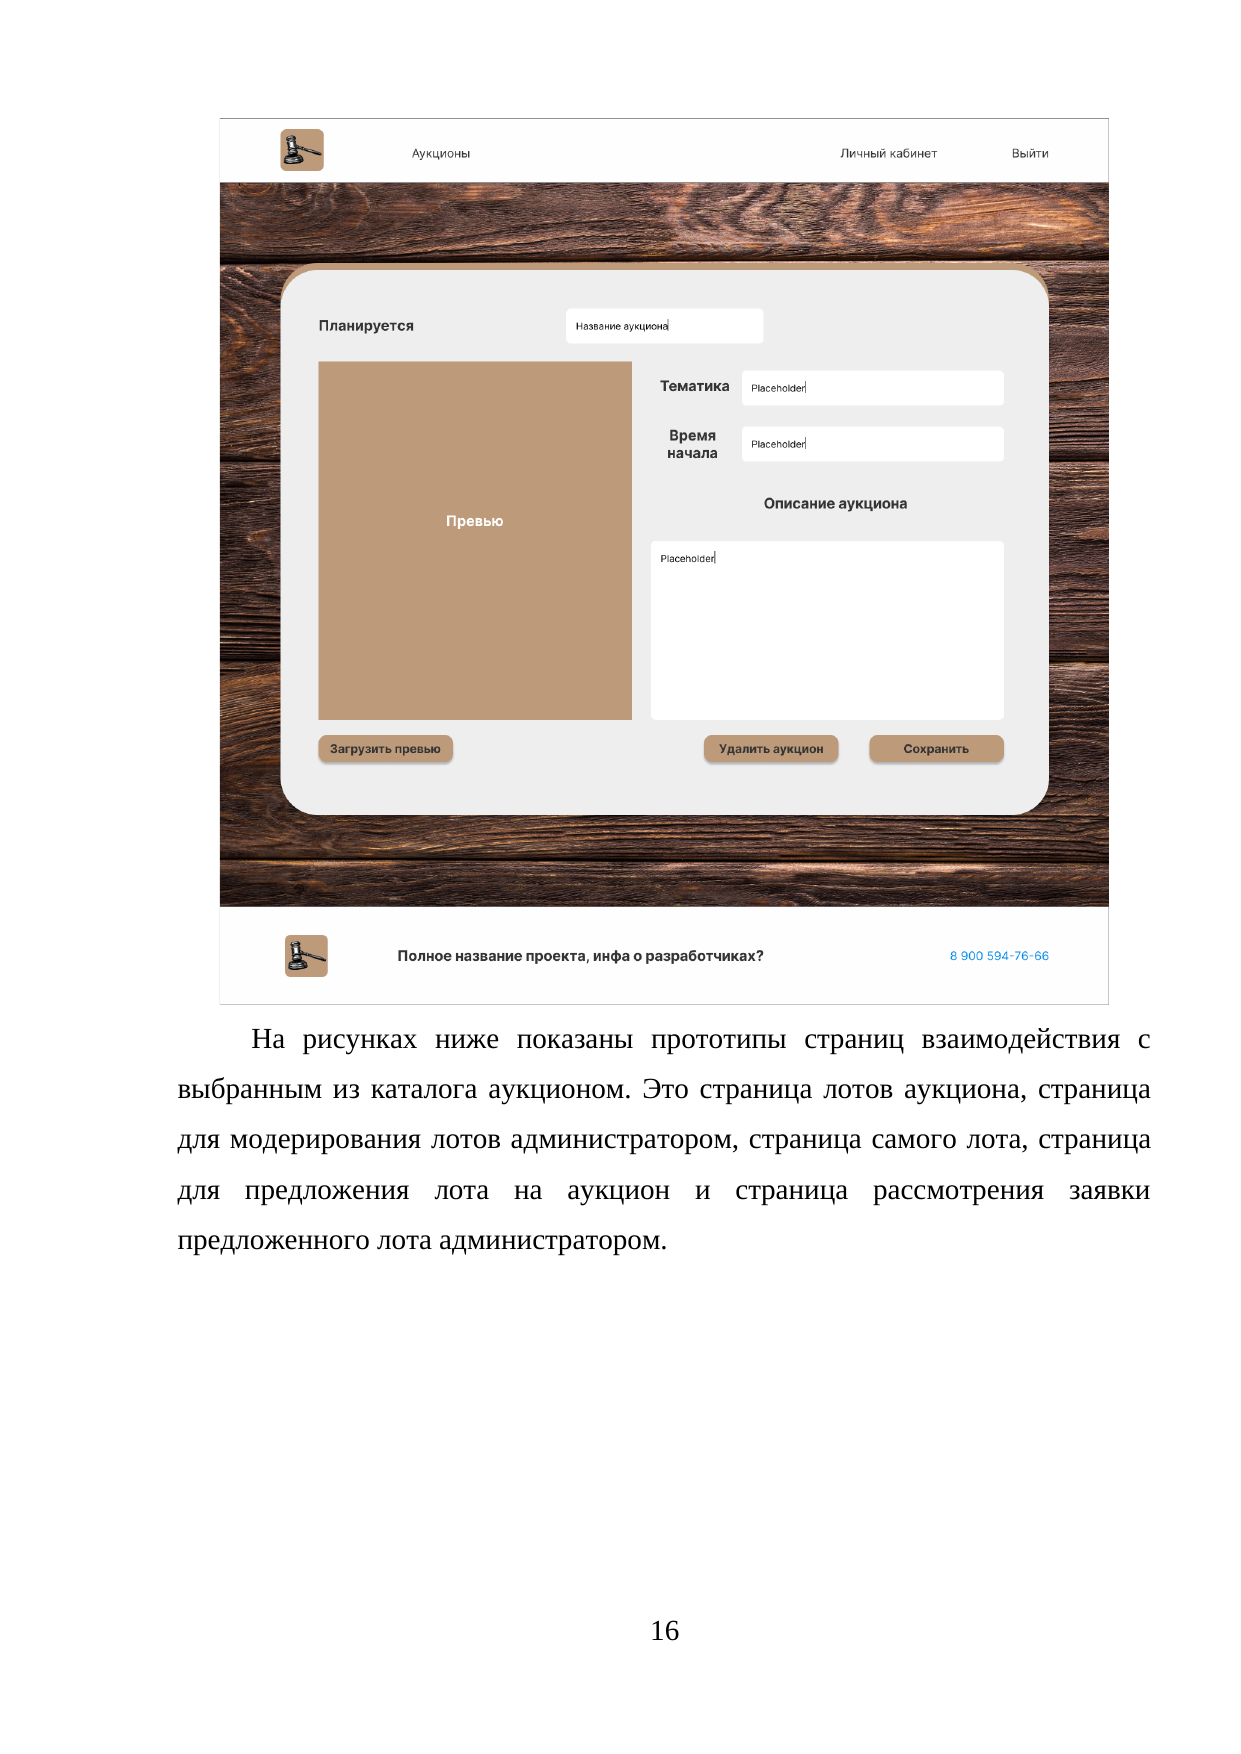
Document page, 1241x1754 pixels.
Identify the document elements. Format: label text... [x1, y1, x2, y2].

picture [219, 118, 1109, 1005]
text На рисунках ниже показаны прототипы страниц взаимодействия с выбранным из каталога аукционом. Это страница лотов аукциона, страница для модерирования лотов администратором, страница самого лота, страница для предложения лота на аукцион и страница рассмотрения заявки предложенного лота администратором. [177, 1021, 1152, 1256]
